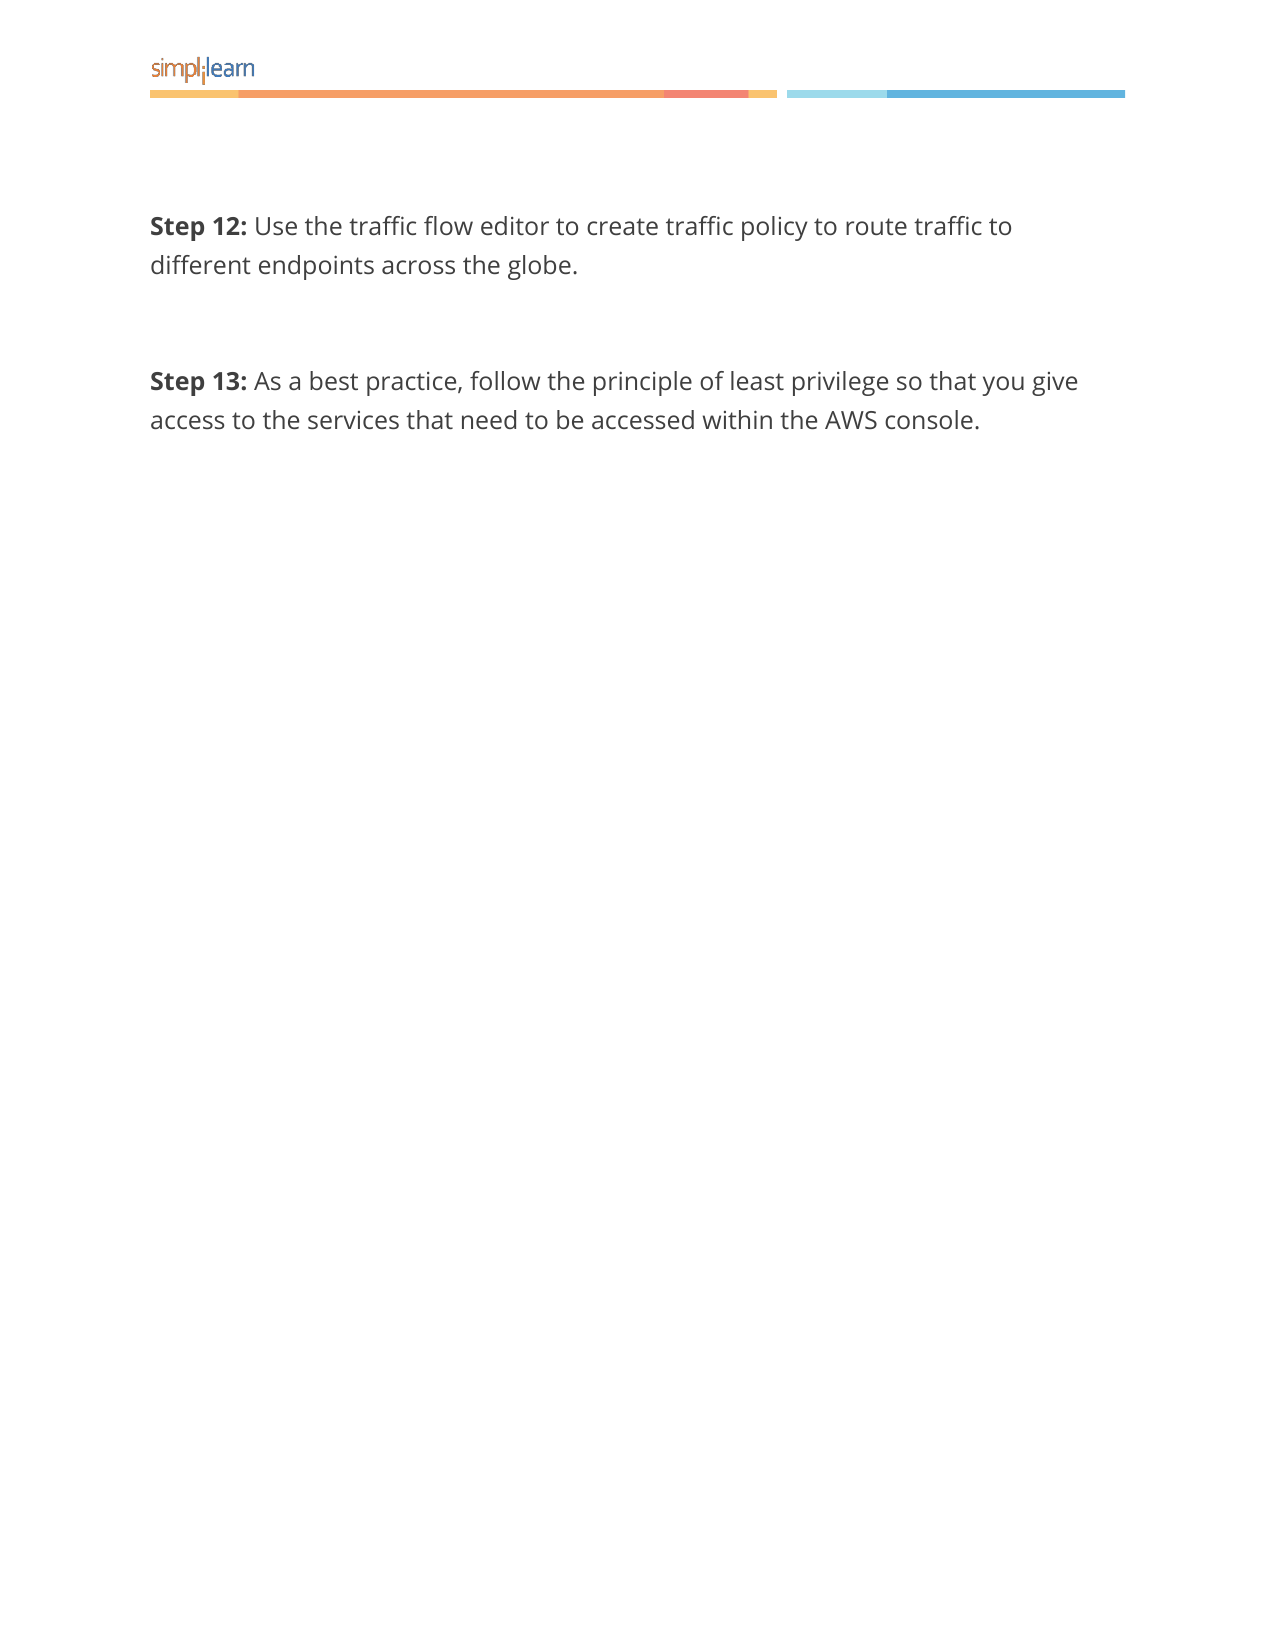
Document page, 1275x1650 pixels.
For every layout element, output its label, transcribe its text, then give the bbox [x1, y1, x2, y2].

text Step 13: As a best practice, follow the principle of least privilege so that you give access to the services that need to be accessed within the AWS console. [150, 363, 1097, 437]
text Step 12: Use the traffic flow editor to create traffic policy to route traffic to different endpoints across the globe. [150, 208, 1062, 281]
picture [150, 52, 1125, 98]
